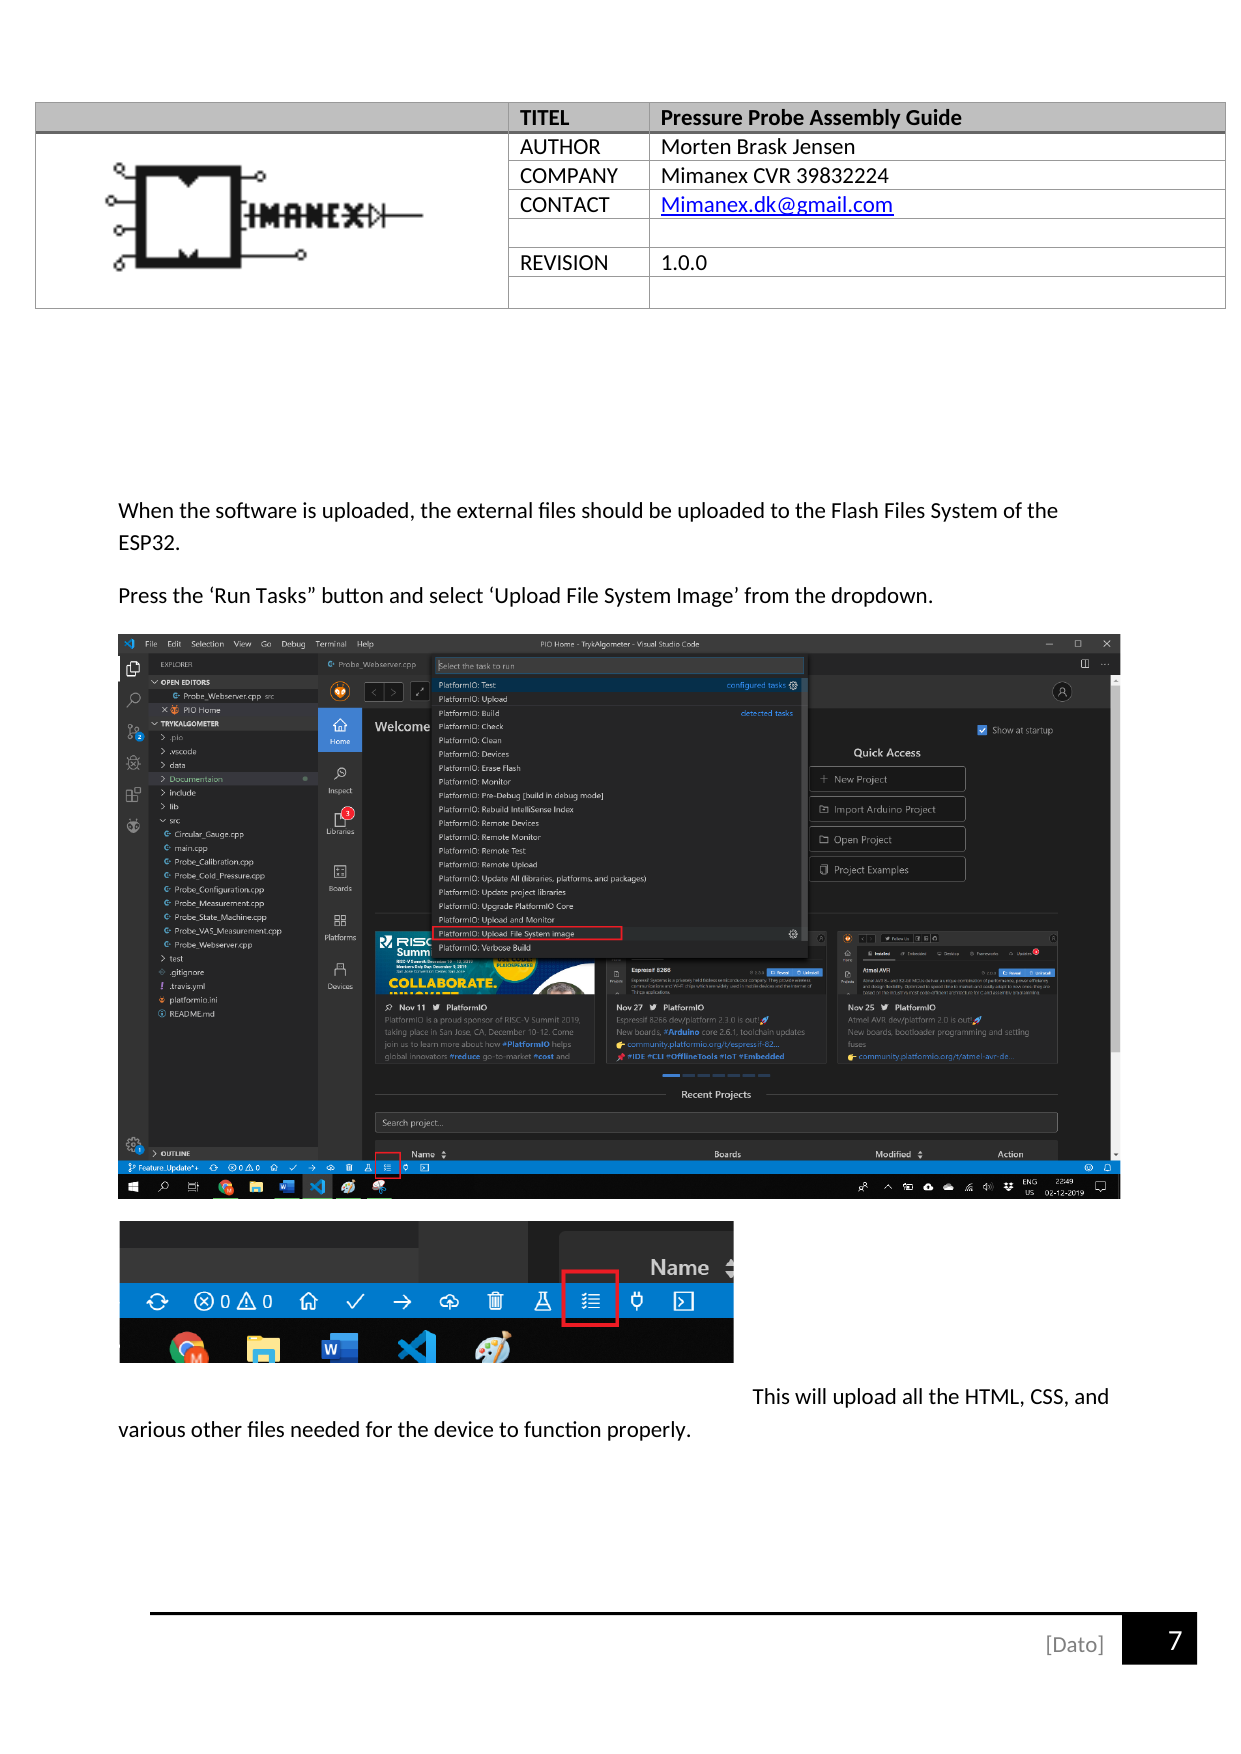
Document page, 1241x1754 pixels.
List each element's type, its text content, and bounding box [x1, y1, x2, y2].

text This will upload all the HTML, CSS, and various other files needed for the device to function properly. [118, 1382, 1122, 1443]
picture [93, 134, 437, 302]
picture [118, 1221, 734, 1362]
text When the software is uploaded, the external files should be uploaded to the Flash Files System of the ESP32. [118, 496, 1122, 556]
picture [118, 634, 1121, 1199]
text Press the ‘Run Tasks” button and select ‘Upload File System Image’ from the dropdown. [118, 581, 1122, 609]
